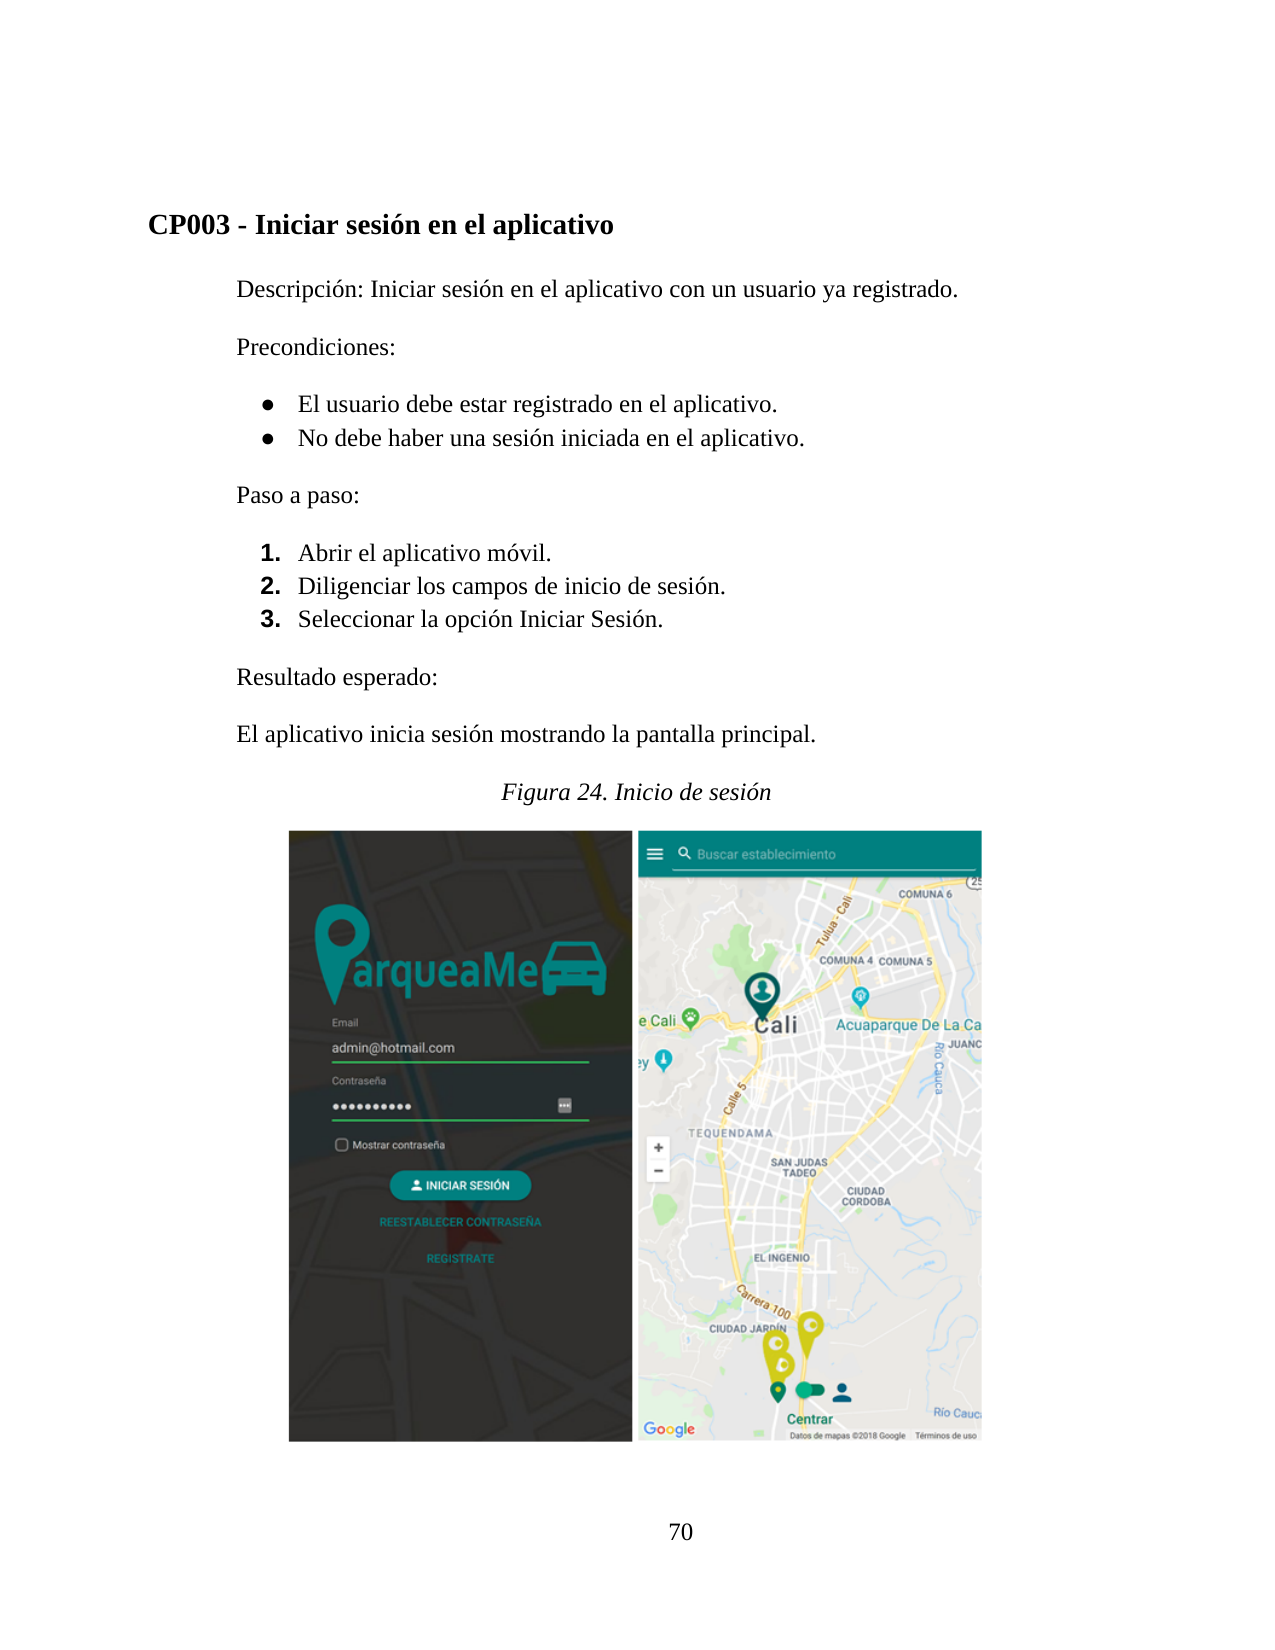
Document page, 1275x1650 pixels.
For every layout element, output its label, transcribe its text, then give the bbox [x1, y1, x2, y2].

list El usuario debe estar registrado en el aplicativo. [260, 389, 1125, 418]
picture [283, 826, 989, 1449]
list No debe haber una sesión iniciada en el aplicativo. [260, 423, 1125, 451]
list Seleccionar la opción Iniciar Sesión. [260, 604, 1125, 633]
text Resultado esperado: [148, 662, 1125, 690]
text Precondiciones: [148, 332, 1125, 361]
text Figura 24. Inicio de sesión [148, 777, 1125, 805]
list Abrir el aplicativo móvil. [260, 538, 1125, 566]
text Descripción: Iniciar sesión en el aplicativo con un usuario ya registrado. [148, 274, 1125, 303]
text Paso a paso: [148, 480, 1125, 509]
text CP003 - Iniciar sesión en el aplicativo [148, 207, 1125, 241]
text El aplicativo inicia sesión mostrando la pantalla principal. [148, 719, 1125, 748]
list Diligenciar los campos de inicio de sesión. [260, 571, 1125, 599]
